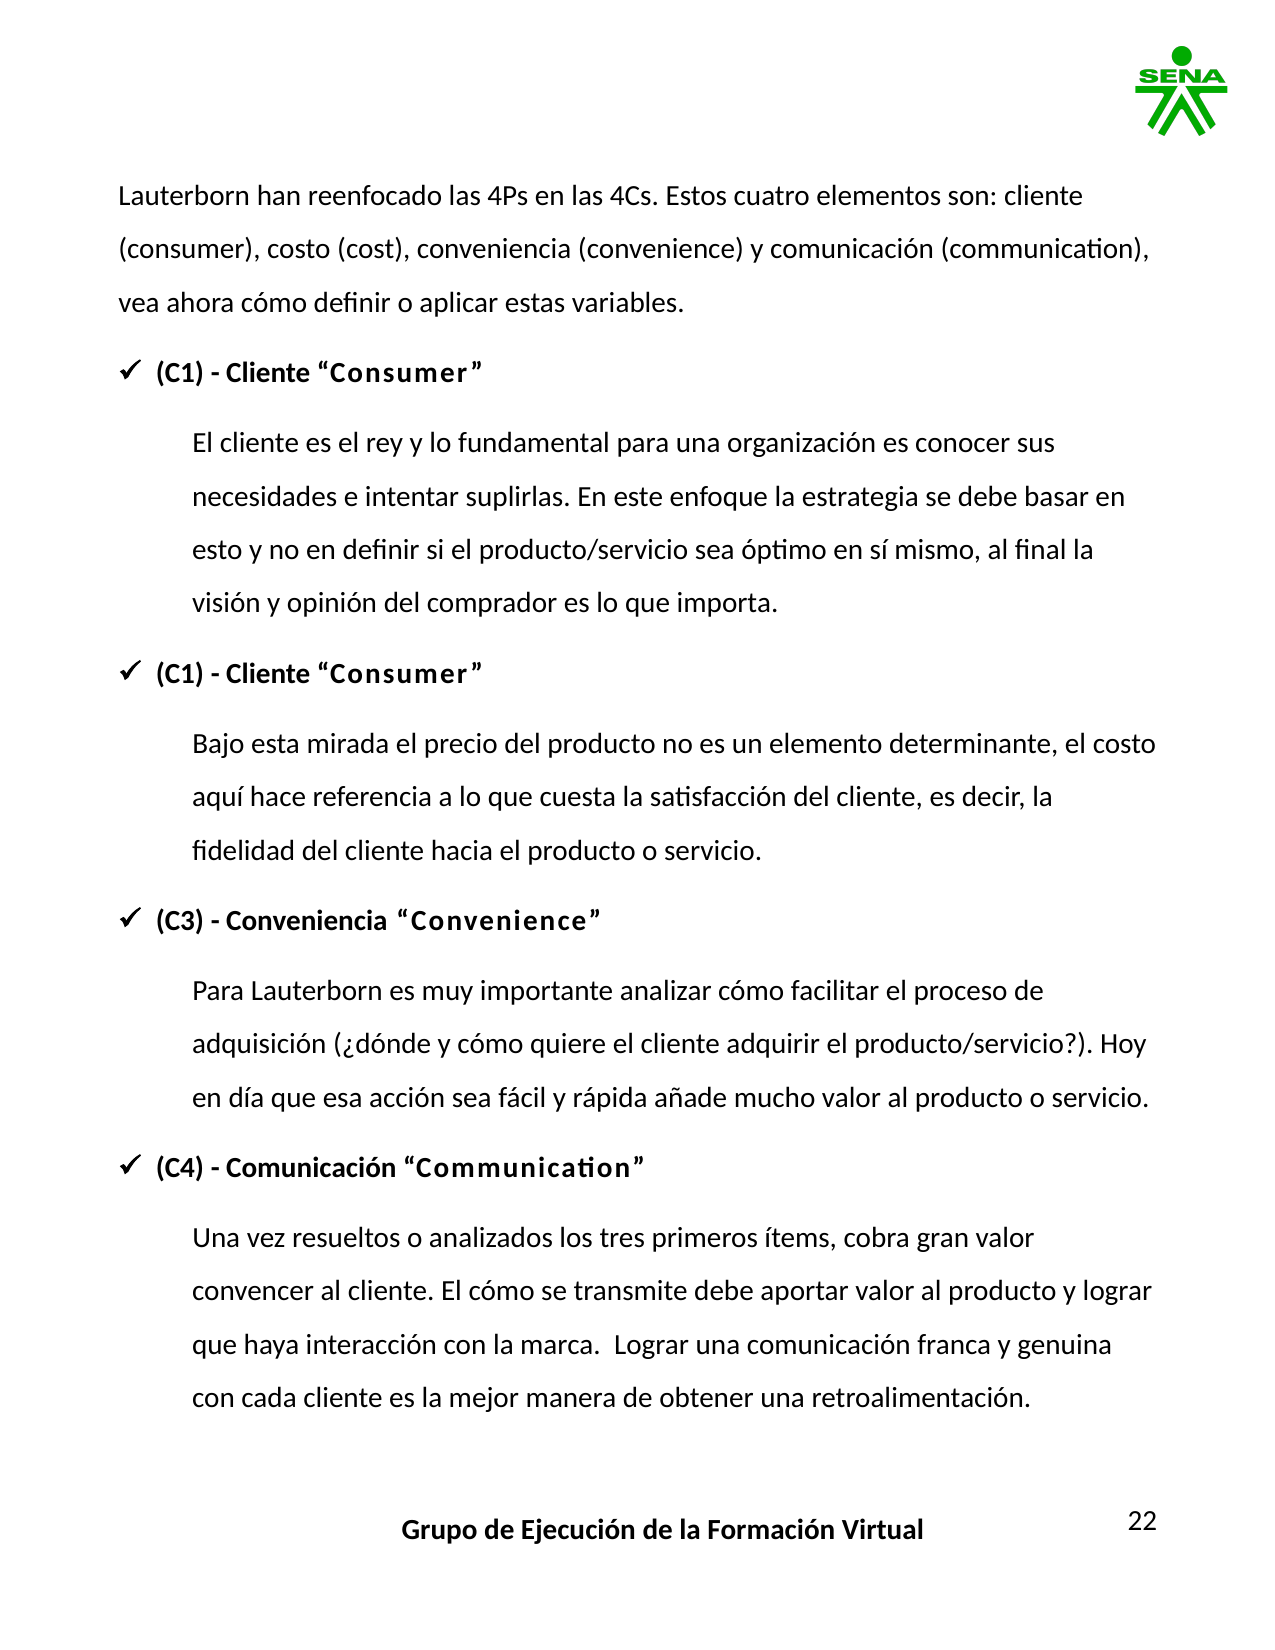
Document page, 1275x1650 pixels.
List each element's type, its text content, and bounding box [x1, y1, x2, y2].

text Una vez resueltos o analizados los tres primeros ítems, cobra gran valor convencer al cliente. El cómo se transmite debe aportar valor al producto y lograr que haya interacción con la marca. Lograr una comunicación franca y genuina con cada cliente es la mejor manera de obtener una retroalimentación. [192, 1219, 1157, 1415]
picture [1135, 46, 1228, 136]
text El cliente es el rey y lo fundamental para una organización es conocer sus necesidades e intentar suplirlas. En este enfoque la estrategia se debe basar en esto y no en definir si el producto/servicio sea óptimo en sí mismo, al final la visión y opinión del comprador es lo que importa. [192, 424, 1157, 620]
text Para Lauterborn es muy importante analizar cómo facilitar el proceso de adquisición (¿dónde y cómo quiere el cliente adquirir el producto/servicio?). Hoy en día que esa acción sea fácil y rápida añade mucho valor al producto o servicio. [192, 972, 1157, 1114]
list (C1) - Cliente “Consumer” [118, 354, 1157, 390]
list (C3) - Conveniencia “Convenience” [118, 902, 1157, 937]
text Bajo esta mirada el precio del producto no es un elemento determinante, el costo aquí hace referencia a lo que cuesta la satisfacción del cliente, es decir, la fidelidad del cliente hacia el producto o servicio. [192, 725, 1157, 867]
list (C4) - Comunicación “Communication” [118, 1149, 1157, 1184]
list (C1) - Cliente “Consumer” [118, 655, 1157, 690]
